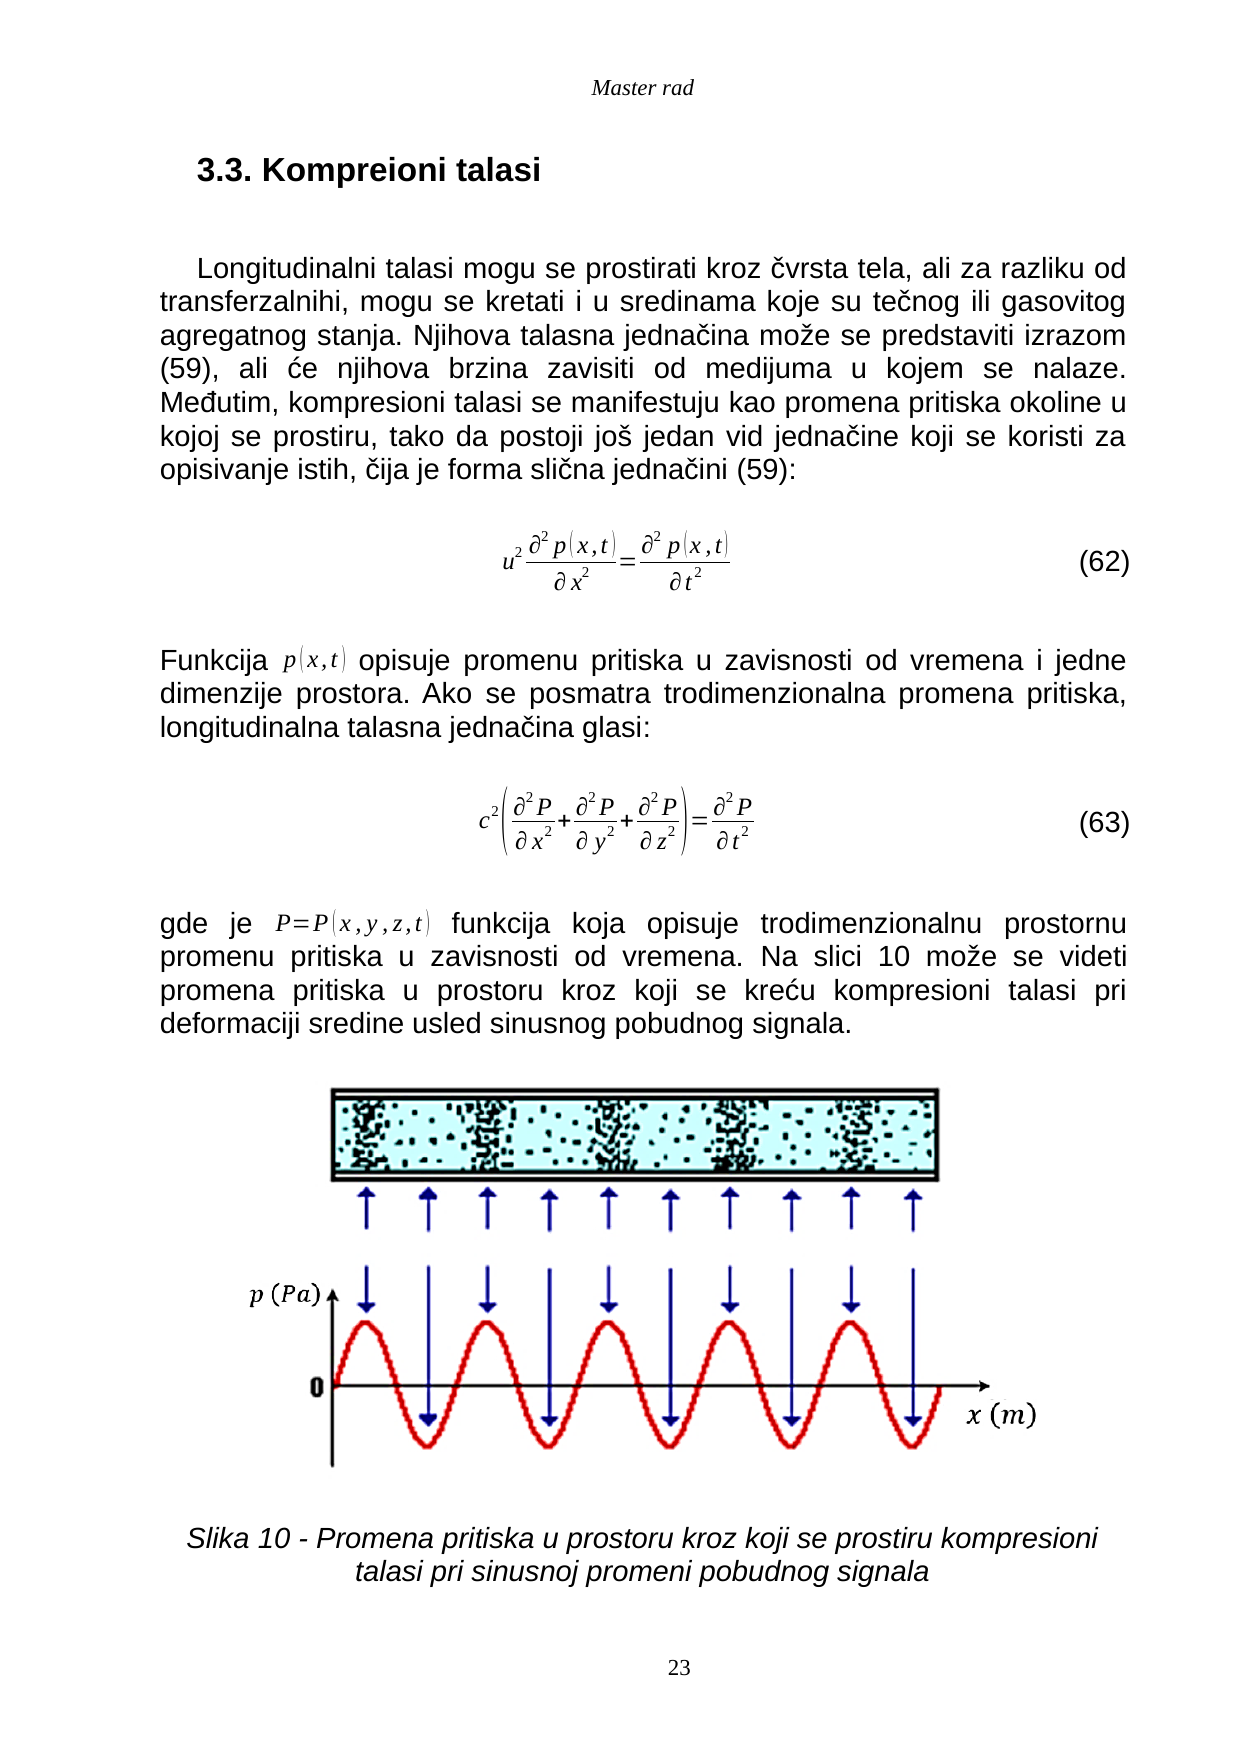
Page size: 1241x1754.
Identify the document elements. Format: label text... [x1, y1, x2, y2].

text Slika 10 - Promena pritiska u prostoru kroz koji se prostiru kompresioni talasi pri sinusnoj promeni pobudnog signala [159, 1521, 1128, 1588]
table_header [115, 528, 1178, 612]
text Funkcija opisuje promenu pritiska u zavisnosti od vremena i jedne dimenzije prostora. Ako se posmatra trodimenzionalna promena pritiska, longitudinalna talasna jednačina glasi: [159, 643, 1128, 743]
text gde je funkcija koja opisuje trodimenzionalnu prostornu promenu pritiska u zavisnosti od vremena. Na slici 10 može se videti promena pritiska u prostoru kroz koji se kreću kompresioni talasi pri deformaciji sredine usled sinusnog pobudnog signala. [159, 906, 1128, 1040]
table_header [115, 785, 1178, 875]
subtitle Kompreioni talasi [159, 150, 1128, 188]
picture [235, 1081, 1052, 1479]
text Longitudinalni talasi mogu se prostirati kroz čvrsta tela, ali za razliku od transferzalnihi, mogu se kretati i u sredinama koje su tečnog ili gasovitog agregatnog stanja. Njihova talasna jednačina može se predstaviti izrazom (59), ali će njihova brzina zavisiti od medijuma u kojem se nalaze. Međutim, kompresioni talasi se manifestuju kao promena pritiska okoline u kojoj se prostiru, tako da postoji još jedan vid jednačine koji se koristi za opisivanje istih, čija je forma slična jednačini (59): [159, 251, 1128, 486]
